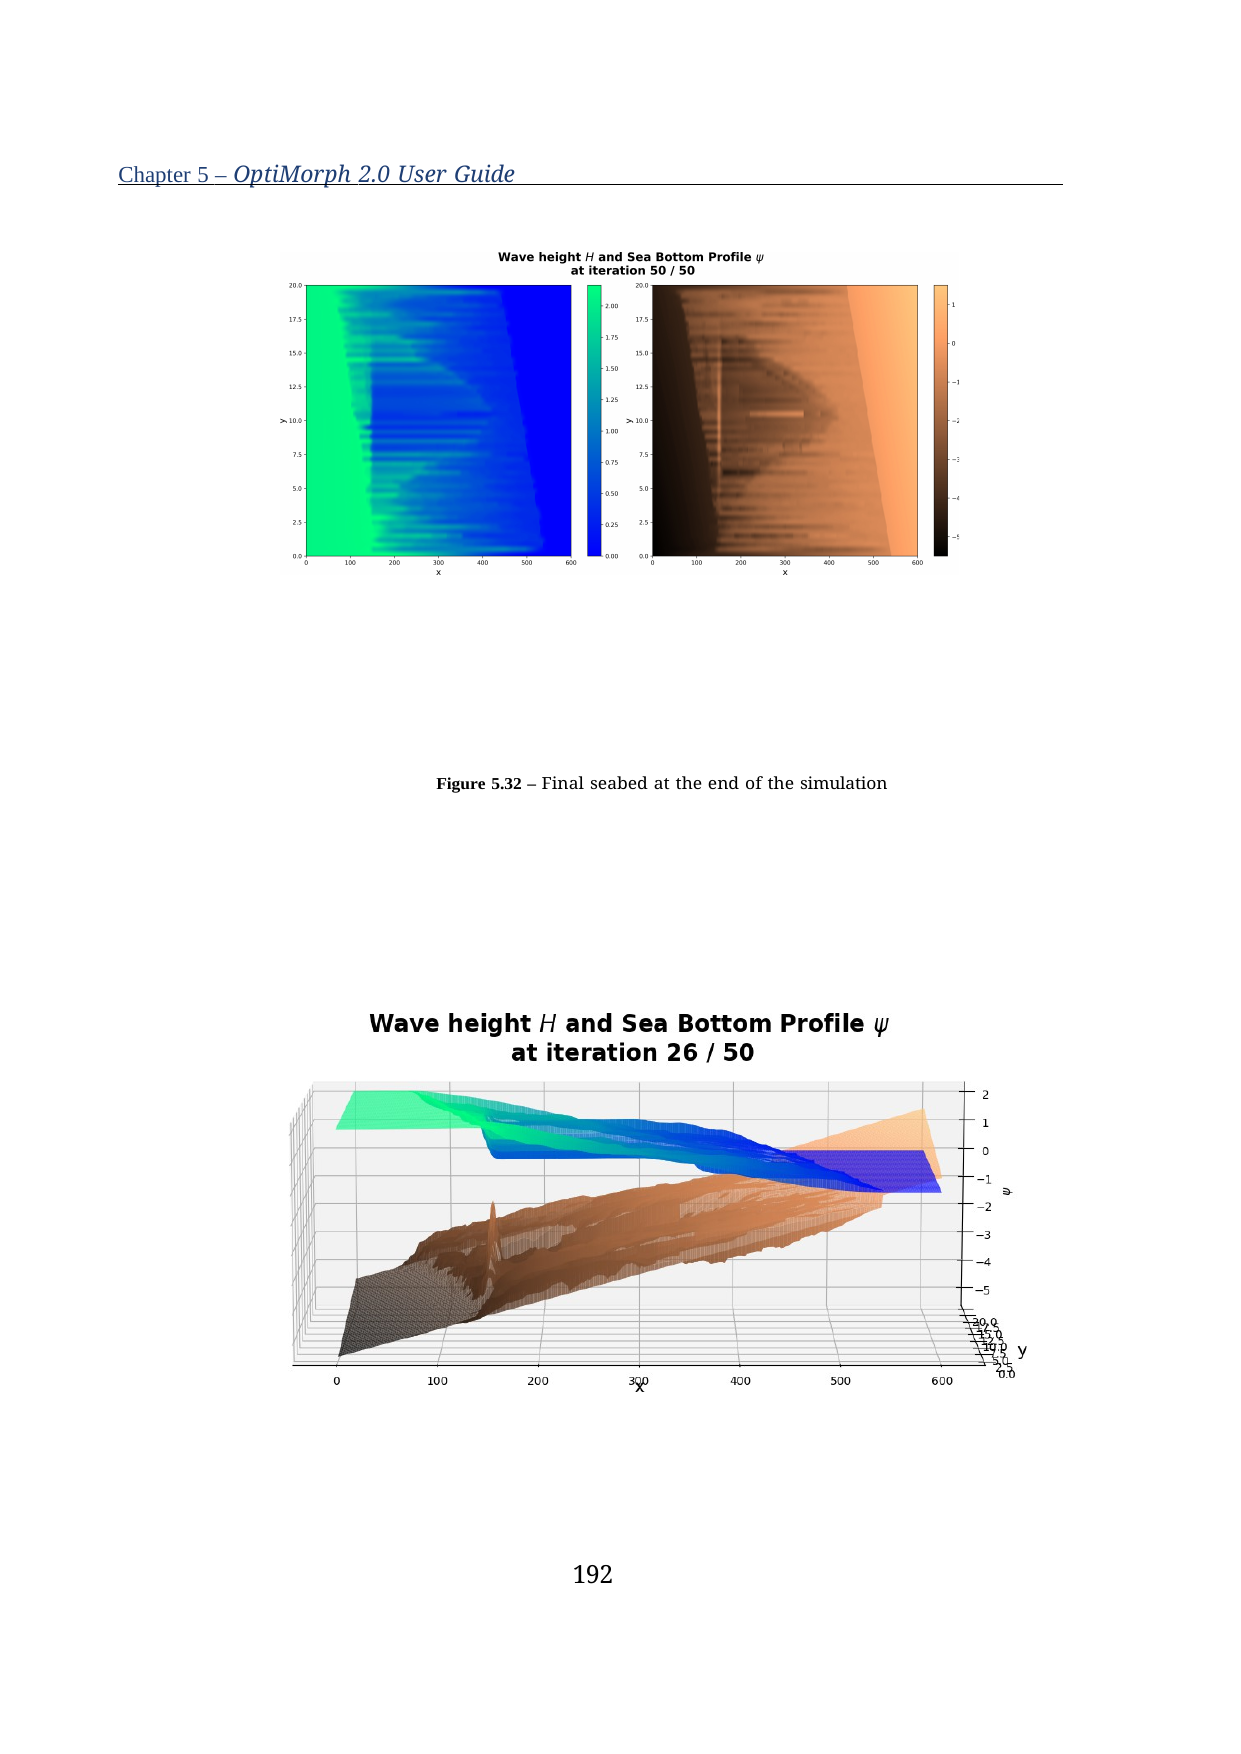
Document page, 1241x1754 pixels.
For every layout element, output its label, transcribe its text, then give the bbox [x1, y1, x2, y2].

picture [280, 252, 960, 575]
text Figure 5.32 – Final seabed at the end of the simulation [436, 771, 1240, 794]
picture [288, 1013, 1027, 1392]
